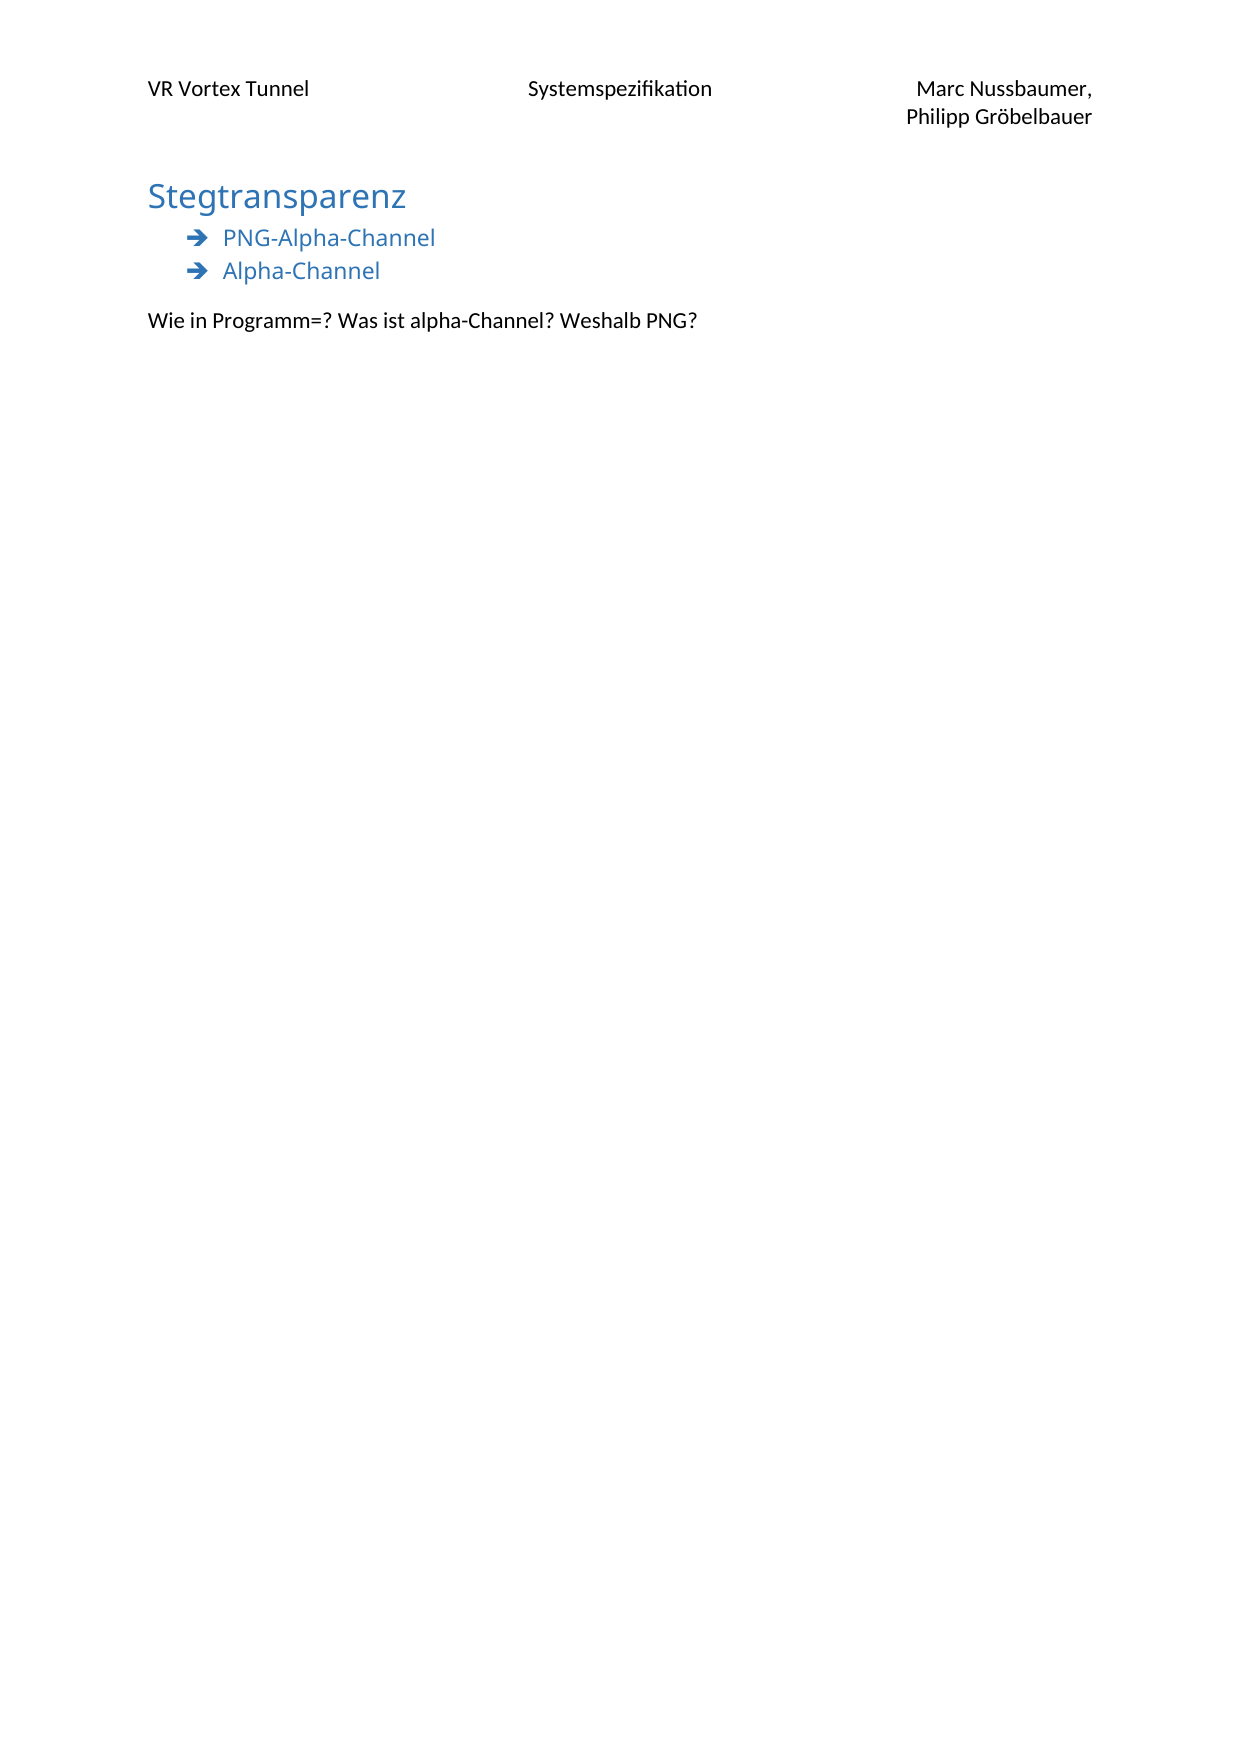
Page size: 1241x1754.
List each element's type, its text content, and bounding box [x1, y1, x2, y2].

subtitle Stegtransparenz [148, 173, 1093, 218]
list Alpha-Channel [185, 255, 1093, 287]
text Wie in Programm=? Was ist alpha-Channel? Weshalb PNG? [148, 306, 1093, 334]
list PNG-Alpha-Channel [185, 222, 1093, 253]
